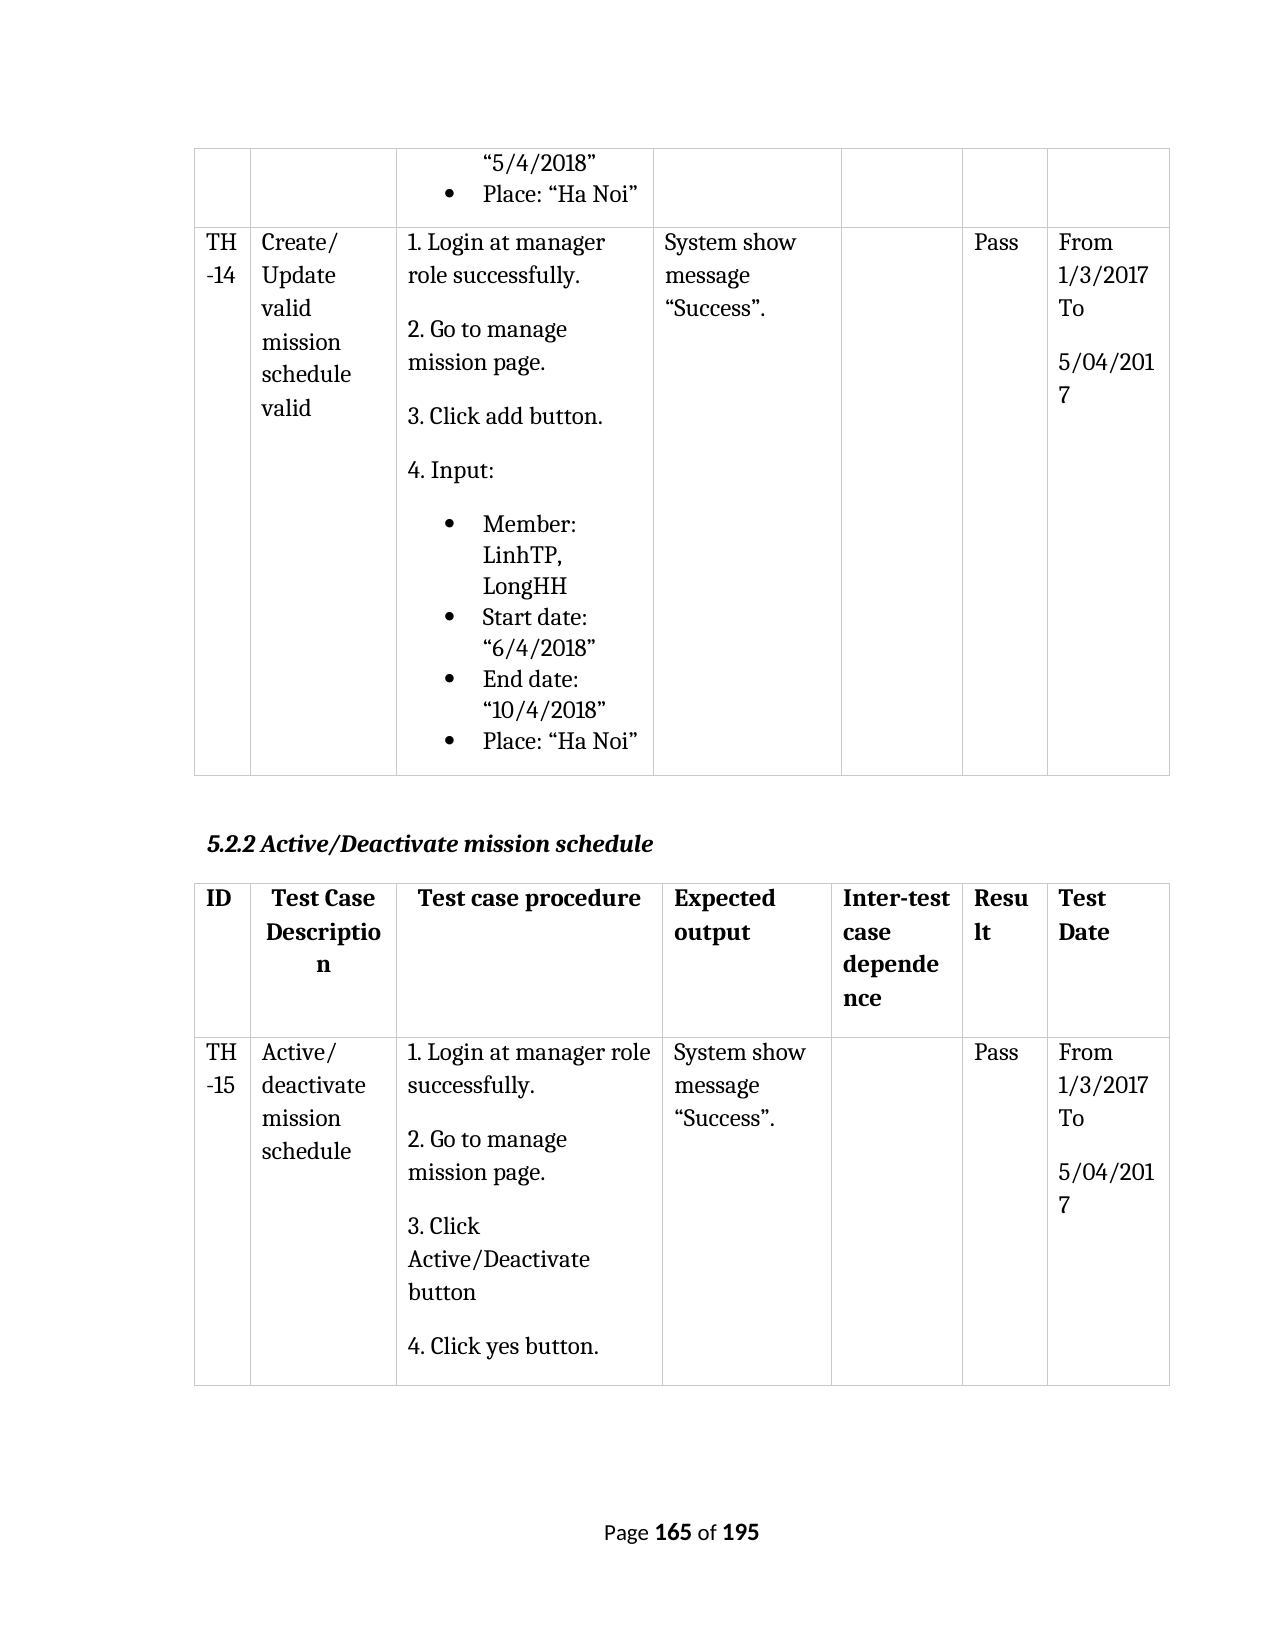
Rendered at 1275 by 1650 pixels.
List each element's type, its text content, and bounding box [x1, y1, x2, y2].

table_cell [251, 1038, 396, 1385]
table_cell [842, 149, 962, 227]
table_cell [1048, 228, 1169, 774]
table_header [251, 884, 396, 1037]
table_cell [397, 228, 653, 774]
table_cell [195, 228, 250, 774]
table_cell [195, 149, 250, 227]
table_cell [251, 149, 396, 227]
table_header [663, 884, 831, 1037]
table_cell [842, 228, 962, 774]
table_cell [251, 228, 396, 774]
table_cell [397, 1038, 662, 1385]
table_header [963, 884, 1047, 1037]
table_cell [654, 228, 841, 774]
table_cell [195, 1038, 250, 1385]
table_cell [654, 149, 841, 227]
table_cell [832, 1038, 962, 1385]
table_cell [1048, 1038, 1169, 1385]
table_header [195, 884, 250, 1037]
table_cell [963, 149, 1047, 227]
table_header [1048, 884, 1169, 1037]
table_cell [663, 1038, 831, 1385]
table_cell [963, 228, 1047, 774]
text 5.2.2 Active/Deactivate mission schedule [207, 829, 1157, 858]
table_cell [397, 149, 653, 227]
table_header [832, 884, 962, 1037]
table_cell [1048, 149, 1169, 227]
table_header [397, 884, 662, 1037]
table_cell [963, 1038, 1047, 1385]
